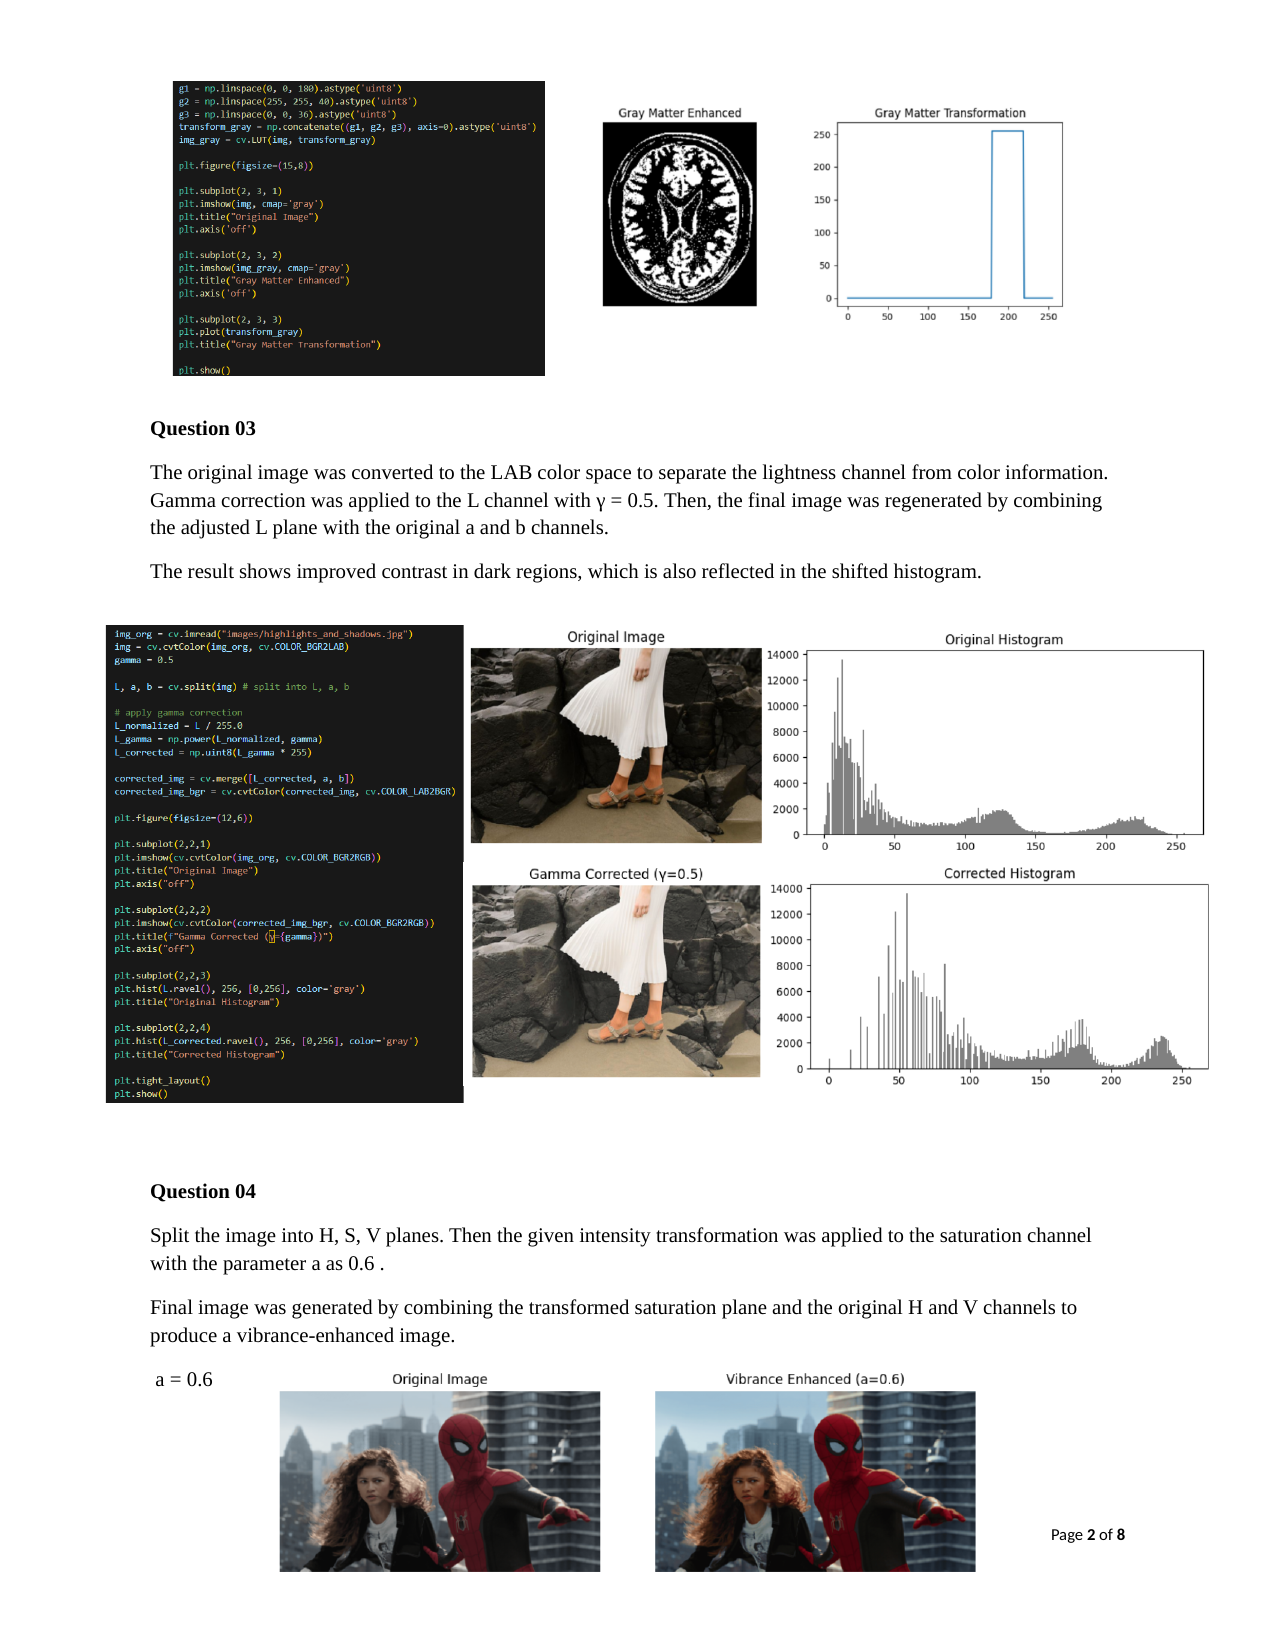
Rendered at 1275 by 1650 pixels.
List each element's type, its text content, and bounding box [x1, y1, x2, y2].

text The result shows improved contrast in dark regions, which is also reflected in the shifted histogram. [150, 559, 1125, 583]
text Split the image into H, S, V planes. Then the given intensity transformation was applied to the saturation channel with the parameter a as 0.6 . [150, 1223, 1125, 1275]
picture [276, 1368, 983, 1576]
picture [172, 81, 545, 376]
text Question 04 [150, 1179, 1125, 1203]
picture [593, 102, 1067, 324]
picture [467, 630, 1206, 856]
text a = 0.6 [150, 1367, 1125, 1391]
text Question 03 [150, 416, 1125, 440]
text The original image was converted to the LAB color space to separate the lightness channel from color information. Gamma correction was applied to the L channel with γ = 0.5. Then, the final image was regenerated by combining the adjusted L plane with the original a and b channels. [150, 460, 1125, 539]
picture [105, 625, 1209, 1103]
text Final image was generated by combining the transformed saturation plane and the original H and V channels to produce a vibrance-enhanced image. [150, 1295, 1125, 1347]
